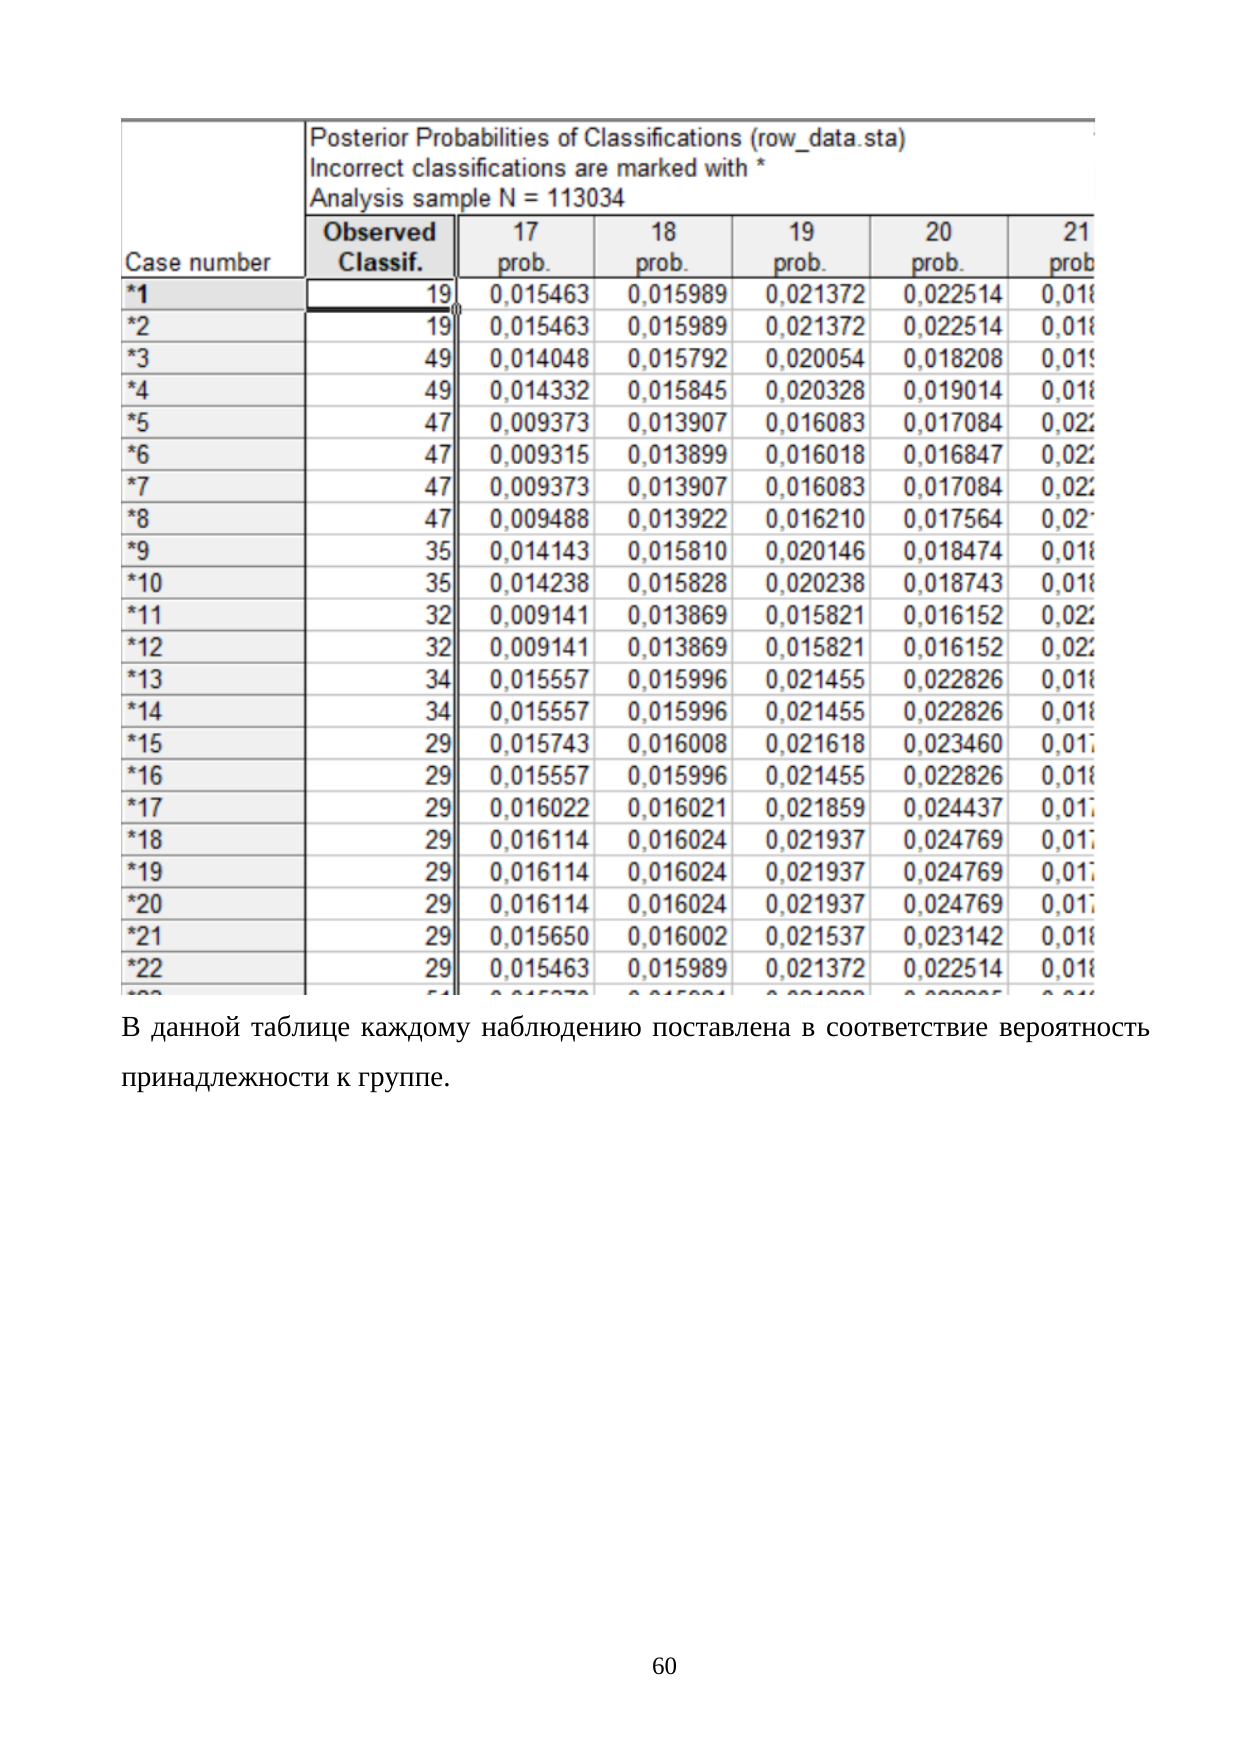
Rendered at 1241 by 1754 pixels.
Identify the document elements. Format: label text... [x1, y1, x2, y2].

picture [121, 118, 1096, 995]
text В данной таблице каждому наблюдению поставлена в соответствие вероятность принадлежности к группе. [121, 1009, 1152, 1093]
